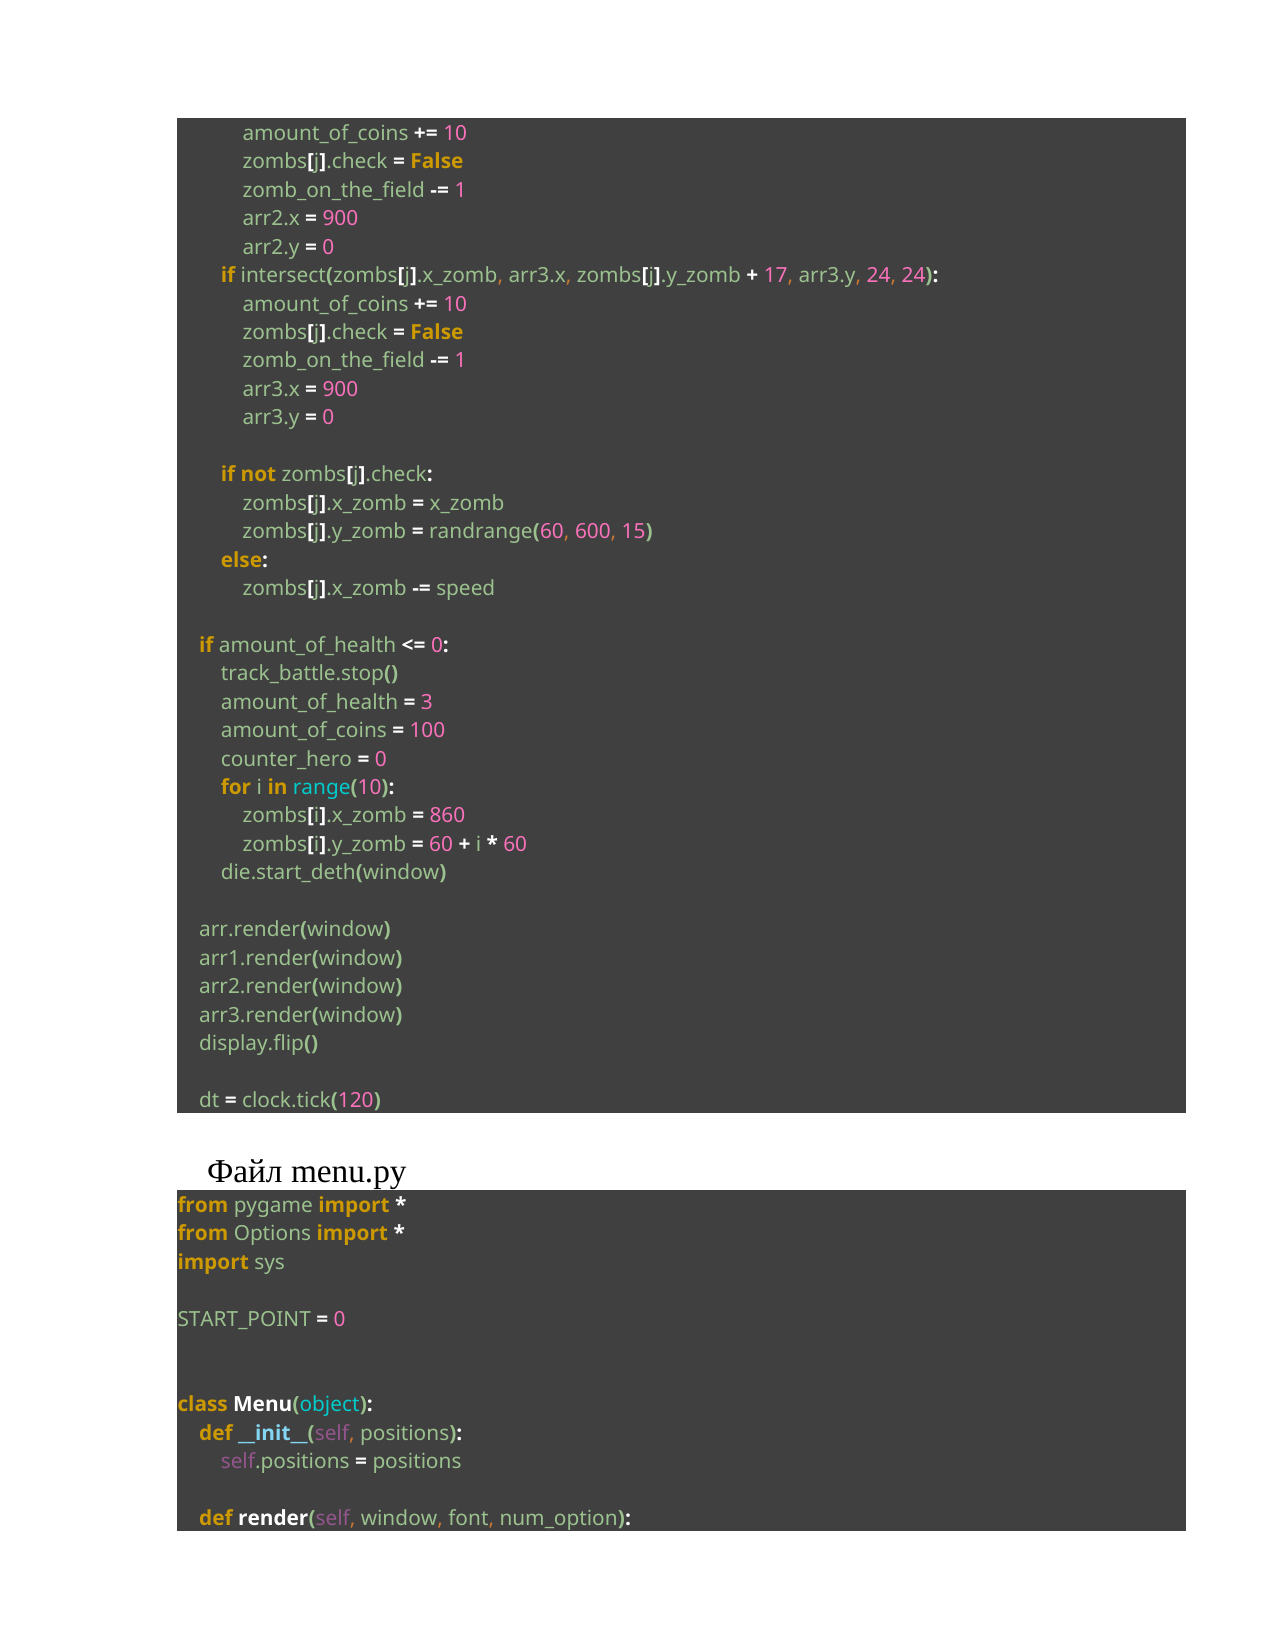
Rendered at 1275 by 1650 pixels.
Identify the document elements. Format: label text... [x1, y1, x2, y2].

text Файл menu.py [177, 1152, 1186, 1190]
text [177, 118, 1186, 1113]
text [177, 1190, 1186, 1531]
